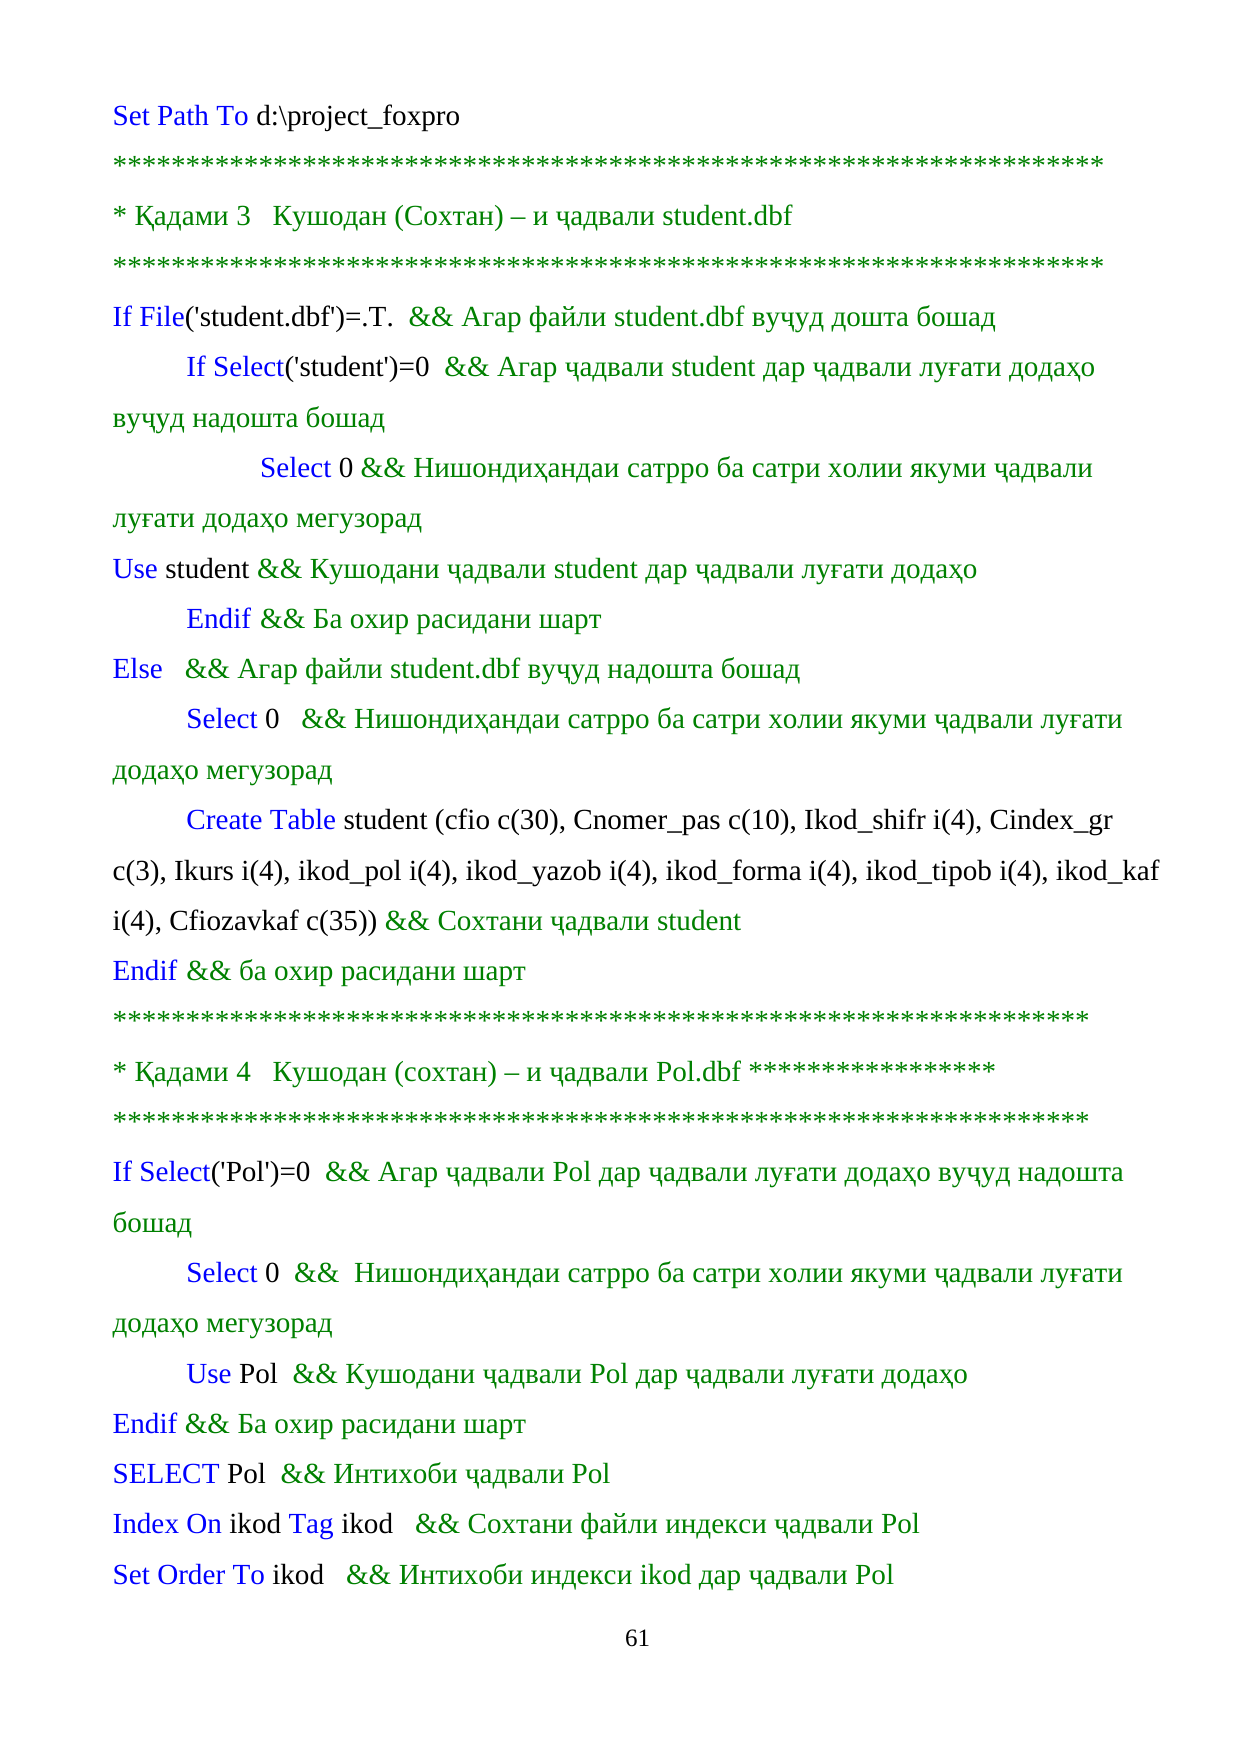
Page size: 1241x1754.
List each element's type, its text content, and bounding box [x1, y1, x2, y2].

text Select 0 && Нишондиҳандаи сатрро ба сатри холии якуми ҷадвали луғати додаҳо мегузорад [112, 450, 1162, 534]
text Use Pol && Кушодани ҷадвали Pol дар ҷадвали луғати додаҳо [112, 1356, 1162, 1389]
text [112, 249, 1162, 282]
text Create Table student (cfio c(30), Cnomer_pas c(10), Ikod_shifr i(4), Cindex_gr c(3), Ikurs i(4), ikod_pol i(4), ikod_yazob i(4), ikod_forma i(4), ikod_tipob i(4), ikod_kaf i(4), Cfiozavkaf c(35)) && Сохтани ҷадвали student [112, 802, 1162, 936]
text Index On ikod Tag ikod && Сохтани файли индекси ҷадвали Pol [112, 1507, 1162, 1540]
text If Select('student')=0 && Агар ҷадвали student дар ҷадвали луғати додаҳо вуҷуд надошта бошад [112, 349, 1162, 433]
text ******************************************************************* [112, 1003, 1162, 1037]
text Set Order To ikod && Интихоби индекси ikod дар ҷадвали Pol [112, 1557, 1162, 1591]
text Else && Агар файли student.dbf вуҷуд надошта бошад [112, 651, 1162, 685]
text Select 0 && Нишондиҳандаи сатрро ба сатри холии якуми ҷадвали луғати додаҳо мегузорад [112, 702, 1162, 786]
text Use student && Кушодани ҷадвали student дар ҷадвали луғати додаҳо [112, 551, 1162, 584]
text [112, 148, 1162, 182]
text Set Path To d:\project_foxpro [112, 98, 1162, 131]
text If Select('Pol')=0 && Агар ҷадвали Pol дар ҷадвали луғати додаҳо вуҷуд надошта бошад [112, 1154, 1162, 1238]
text Endif && Ба охир расидани шарт [112, 601, 1162, 634]
text ******************************************************************* [112, 1104, 1162, 1138]
text * Қадами 3 Кушодан (Сохтан) – и ҷадвали student.dbf [112, 198, 1162, 232]
text SELECT Pol && Интихоби ҷадвали Pol [112, 1456, 1162, 1490]
text Select 0 && Нишондиҳандаи сатрро ба сатри холии якуми ҷадвали луғати додаҳо мегузорад [112, 1255, 1162, 1339]
text * Қадами 4 Кушодан (сохтан) – и ҷадвали Pol.dbf ***************** [112, 1054, 1162, 1087]
text Endif && ба охир расидани шарт [112, 953, 1162, 987]
text Endif && Ба охир расидани шарт [112, 1406, 1162, 1439]
text If File('student.dbf')=.T. && Агар файли student.dbf вуҷуд дошта бошад [112, 299, 1162, 333]
